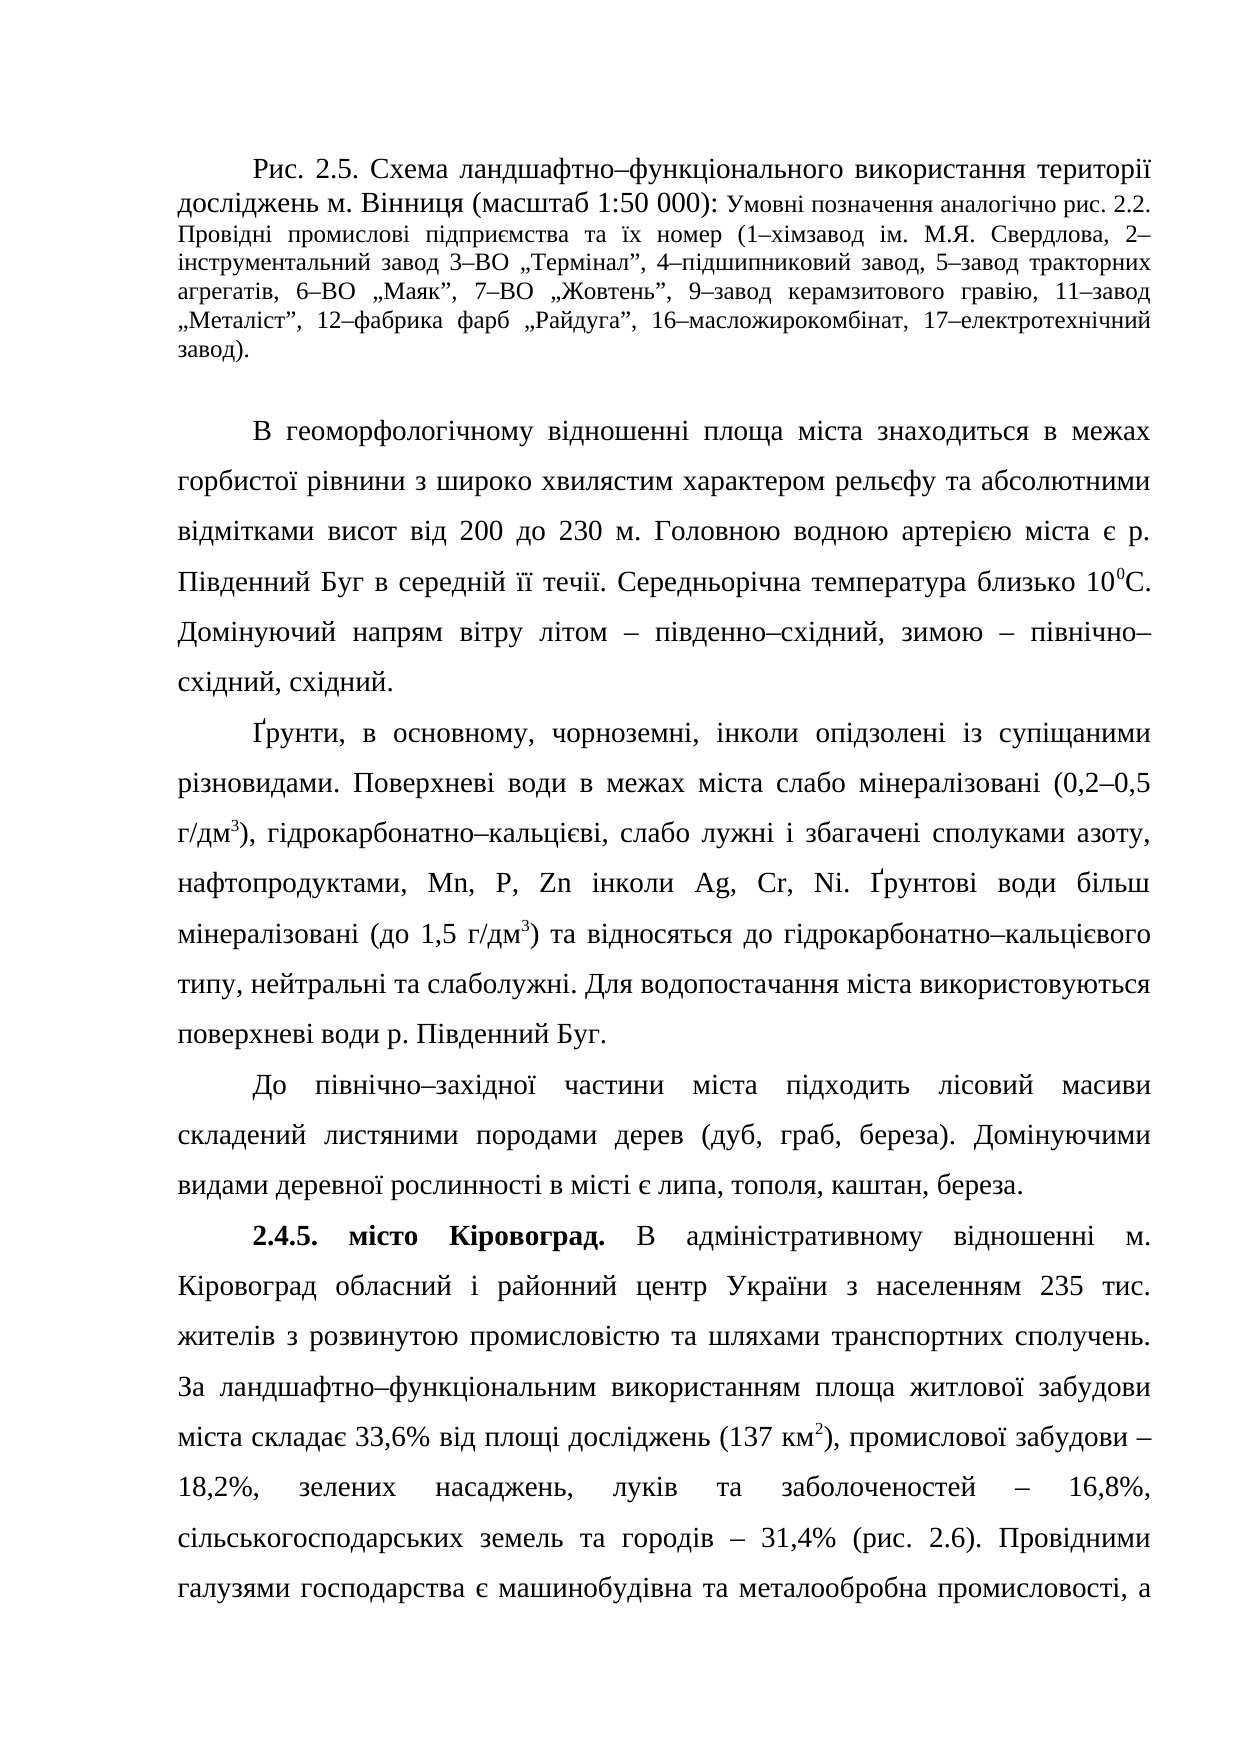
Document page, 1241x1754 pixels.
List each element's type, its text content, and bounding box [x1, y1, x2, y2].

text Рис. 2.5. Схема ландшафтно–функціонального використання території досліджень м. Вінниця (масштаб 1:50 000): Умовні позначення аналогічно рис. 2.2. Провідні промислові підприємства та їх номер (1–хімзавод ім. М.Я. Свердлова, 2–інструментальний завод 3–ВО „Термінал”, 4–підшипниковий завод, 5–завод тракторних агрегатів, 6–ВО „Маяк”, 7–ВО „Жовтень”, 9–завод керамзитового гравію, 11–завод „Металіст”, 12–фабрика фарб „Райдуга”, 16–масложирокомбінат, 17–електротехнічний завод). [177, 152, 1152, 362]
text Ґрунти, в основному, чорноземні, інколи опідзолені із супіщаними різновидами. Поверхневі води в межах міста слабо мінералізовані (0,2–0,5 г/дм3), гідрокарбонатно–кальцієві, слабо лужні і збагачені сполуками азоту, нафтопродуктами, Mn, Р, Zn інколи Ag, Cr, Ni. Ґрунтові води більш мінералізовані (до 1,5 г/дм3) та відносяться до гідрокарбонатно–кальцієвого типу, нейтральні та слаболужні. Для водопостачання міста використовуються поверхневі води р. Південний Буг. [177, 715, 1152, 1050]
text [177, 1218, 1152, 1603]
text В геоморфологічному відношенні площа міста знаходиться в межах горбистої рівнини з широко хвилястим характером рельєфу та абсолютними відмітками висот від 200 до 230 м. Головною водною артерією міста є р. Південний Буг в середній її течії. Середньорічна температура близько 100С. Домінуючий напрям вітру літом – південно–східний, зимою – північно–східний, східний. [177, 413, 1152, 698]
text До північно–західної частини міста підходить лісовий масиви складений листяними породами дерев (дуб, граб, береза). Домінуючими видами деревної рослинності в місті є липа, тополя, каштан, береза. [177, 1067, 1152, 1201]
